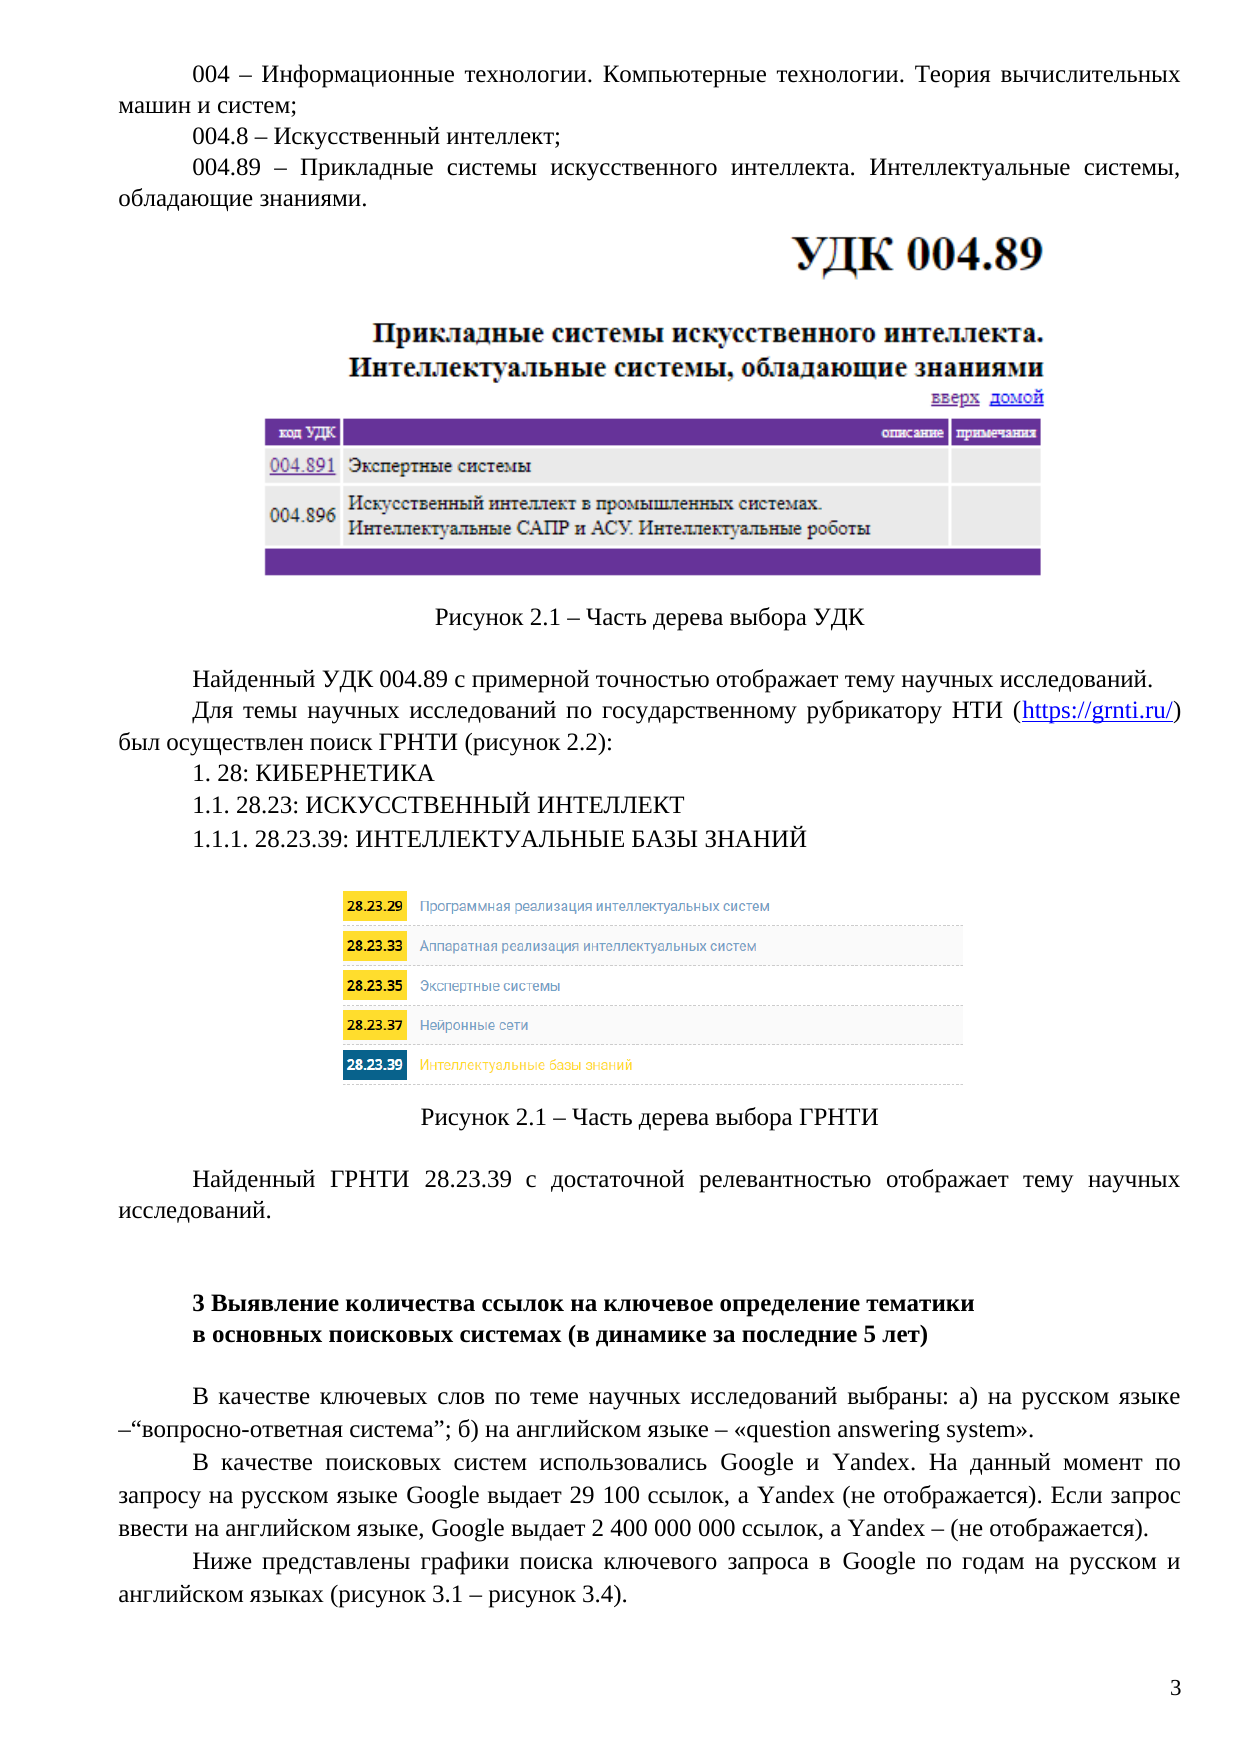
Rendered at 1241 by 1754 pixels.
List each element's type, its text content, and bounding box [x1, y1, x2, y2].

picture [331, 887, 968, 1088]
text 1.1. 28.23: ИСКУССТВЕННЫЙ ИНТЕЛЛЕКТ [118, 791, 1181, 819]
list В качестве ключевых слов по теме научных исследований выбраны: а) на русском языке –“вопросно-ответная система”; б) на английском языке – «question answering system». [118, 1381, 1181, 1443]
list Ниже представлены графики поиска ключевого запроса в Google по годам на русском и английском языках (рисунок 3.1 – рисунок 3.4). [118, 1546, 1181, 1608]
text 004.8 – Искусственный интеллект; [118, 121, 1181, 150]
text Найденный УДК 004.89 с примерной точностью отображает тему научных исследований. [118, 664, 1181, 693]
text Рисунок 2.1 – Часть дерева выбора УДК [118, 602, 1181, 631]
text 3 Выявление количества ссылок на ключевое определение тематики [118, 1288, 1181, 1317]
text Рисунок 2.1 – Часть дерева выбора ГРНТИ [118, 1102, 1181, 1131]
text в основных поисковых системах (в динамике за последние 5 лет) [118, 1319, 1181, 1348]
text 004.89 – Прикладные системы искусственного интеллекта. Интеллектуальные системы, обладающие знаниями. [118, 152, 1181, 212]
picture [245, 214, 1055, 588]
text 004 – Информационные технологии. Компьютерные технологии. Теория вычислительных машин и систем; [118, 59, 1181, 119]
list В качестве поисковых систем использовались Google и Yandex. На данный момент по запросу на русском языке Google выдает 29 100 ссылок, а Yandex (не отображается). Если запрос ввести на английском языке, Google выдает 2 400 000 000 ссылок, а Yandex – (не отображается). [118, 1447, 1181, 1542]
text Для темы научных исследований по государственному рубрикатору НТИ (https://grnti.ru/) был осуществлен поиск ГРНТИ (рисунок 2.2): [118, 696, 1181, 755]
text Найденный ГРНТИ 28.23.39 с достаточной релевантностью отображает тему научных исследований. [118, 1164, 1181, 1224]
text 1. 28: КИБЕРНЕТИКА [118, 758, 1181, 786]
text 1.1.1. 28.23.39: ИНТЕЛЛЕКТУАЛЬНЫЕ БАЗЫ ЗНАНИЙ [118, 824, 1181, 852]
